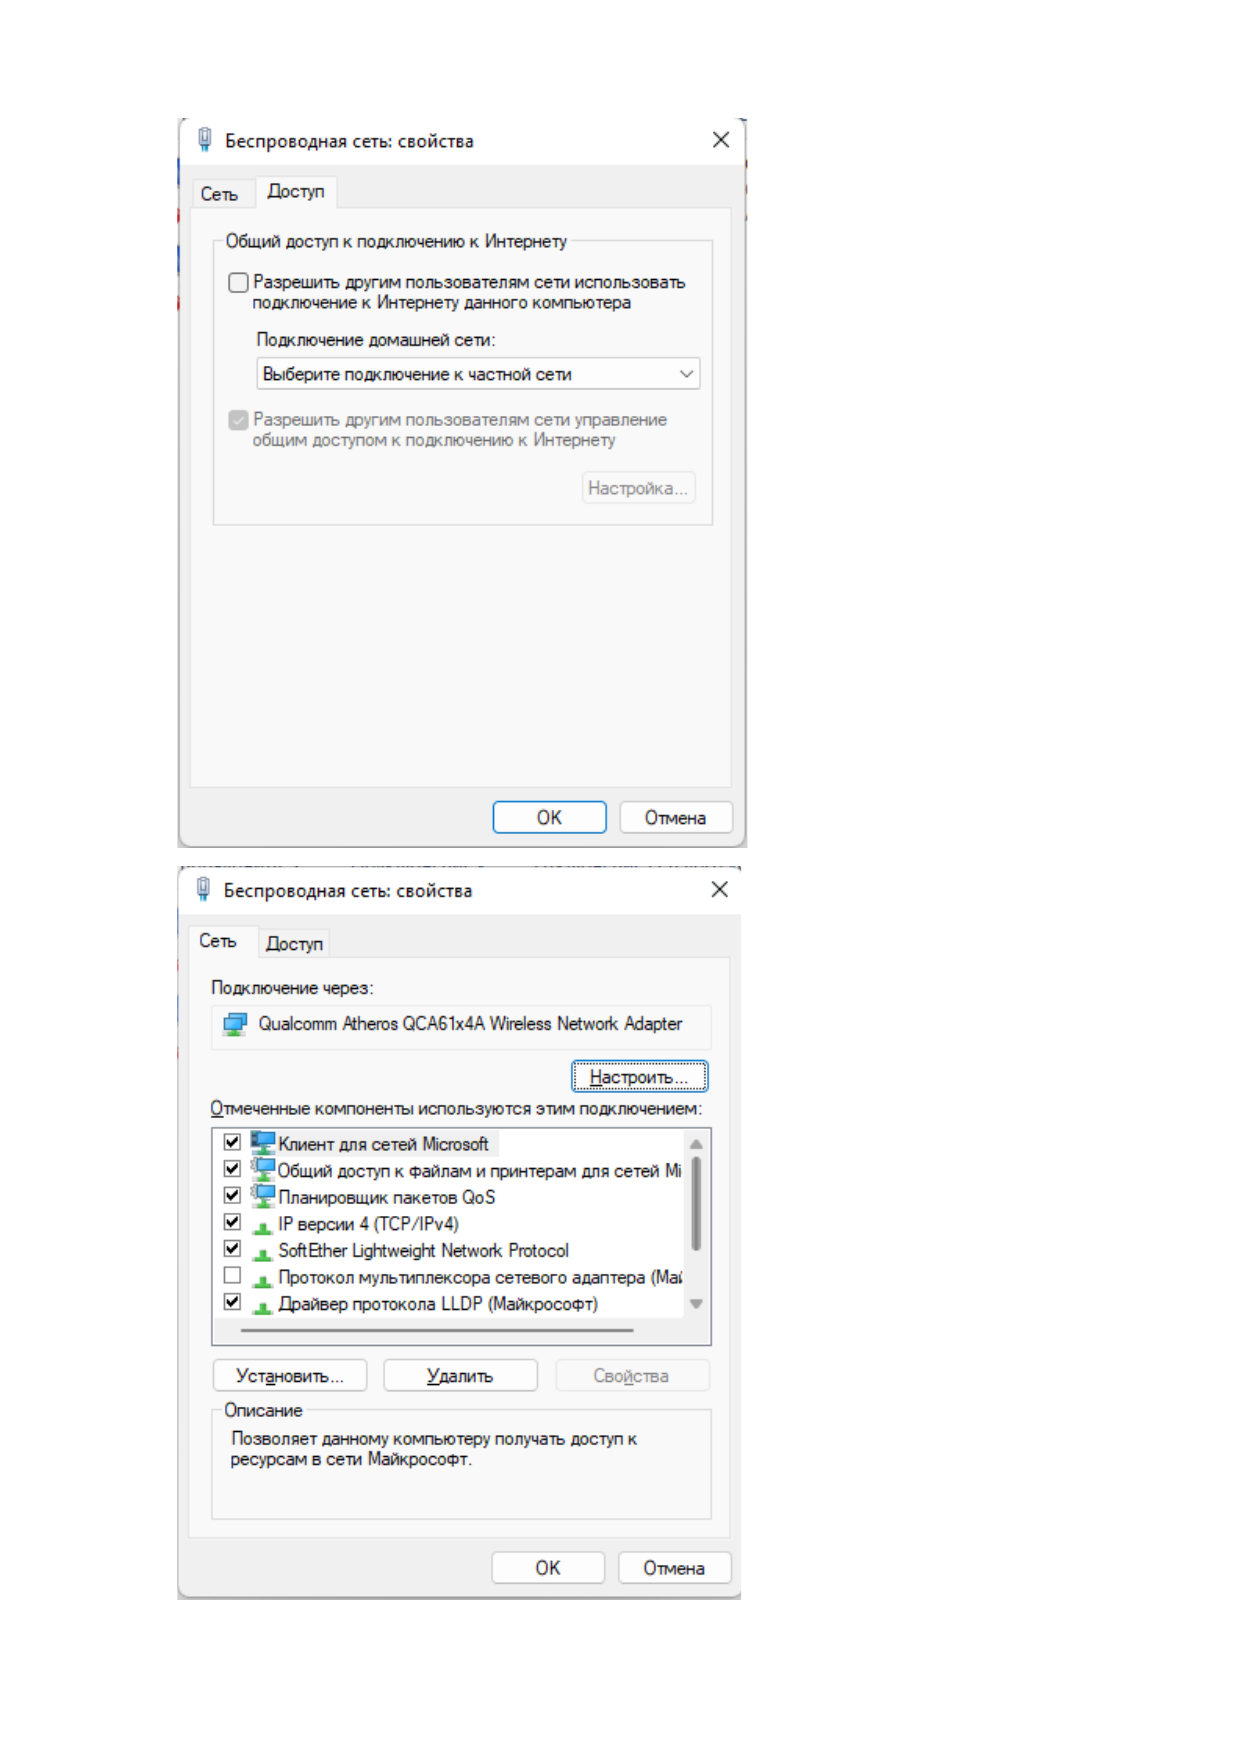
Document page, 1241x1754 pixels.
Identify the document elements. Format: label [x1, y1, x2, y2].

picture [177, 866, 742, 1600]
picture [177, 118, 748, 848]
